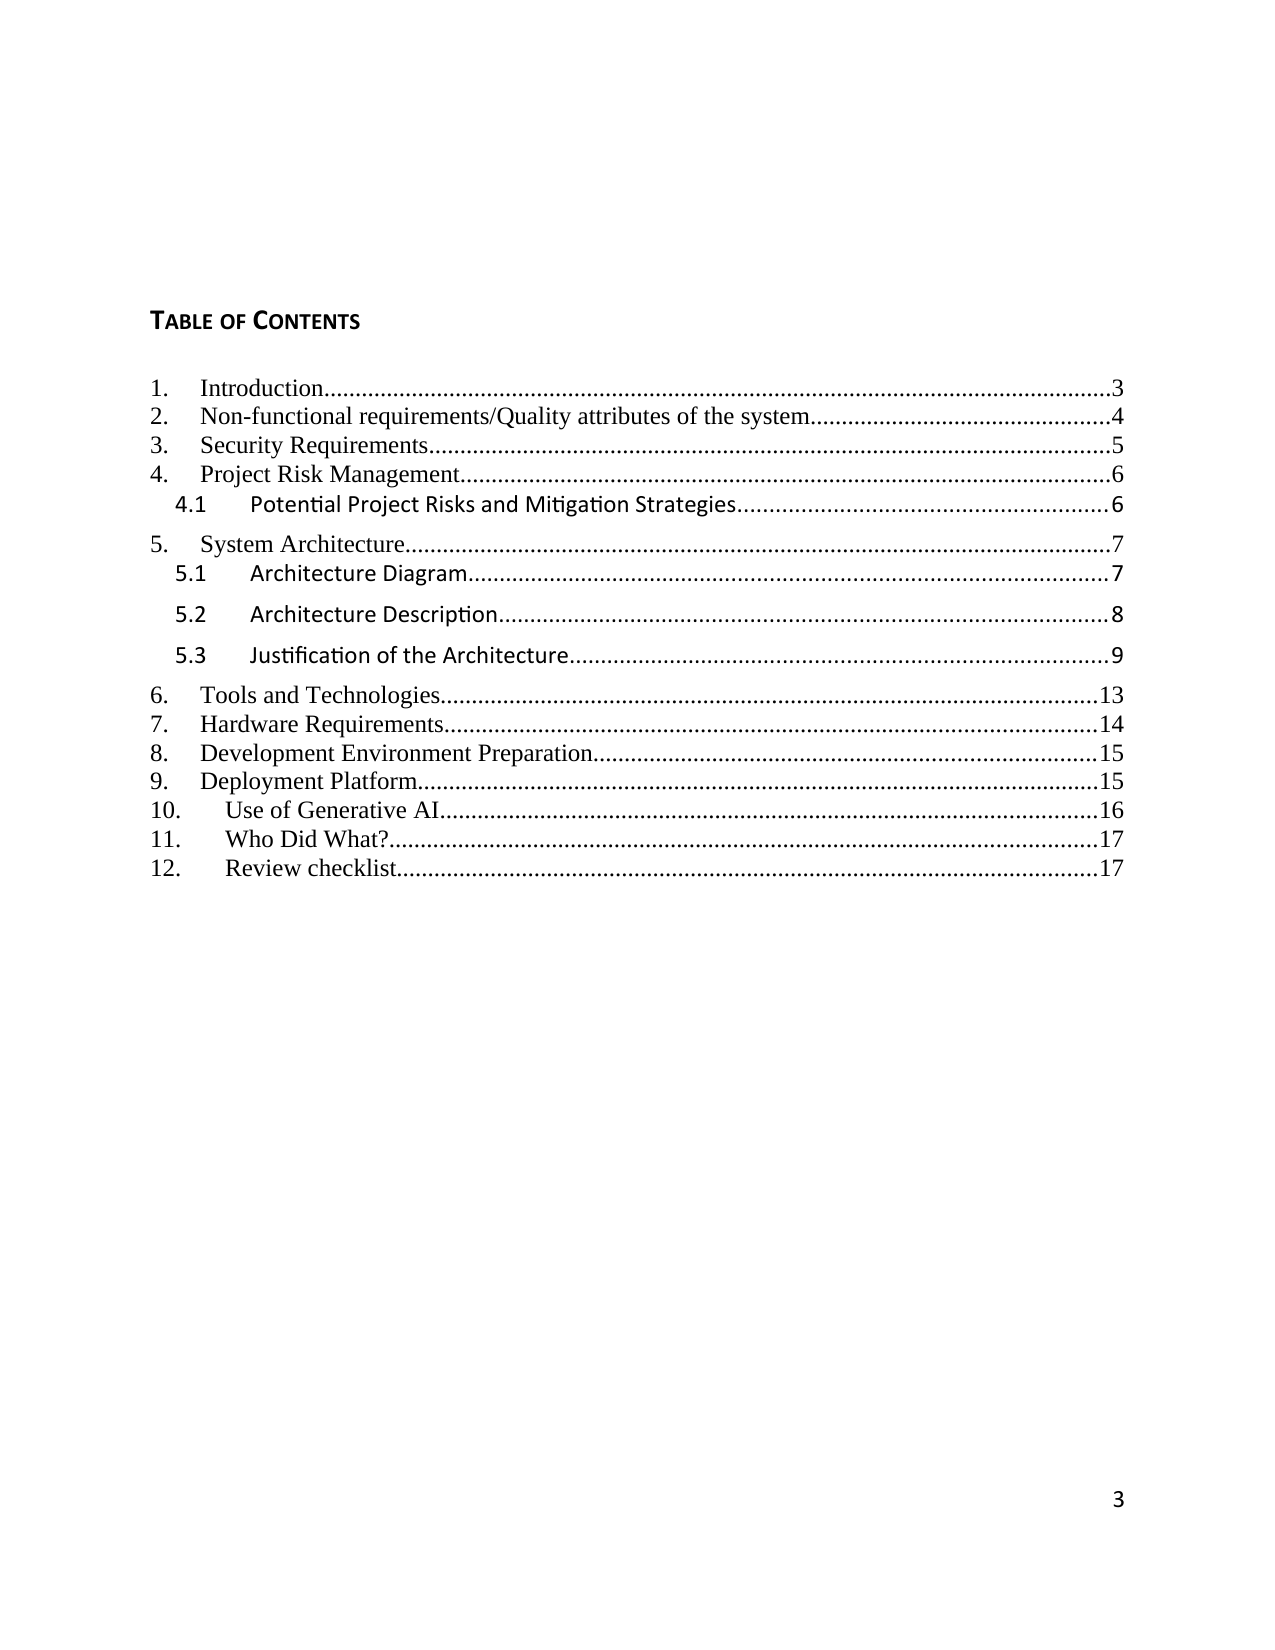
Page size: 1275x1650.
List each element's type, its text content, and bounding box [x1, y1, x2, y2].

text Table of Contents [150, 301, 1125, 337]
